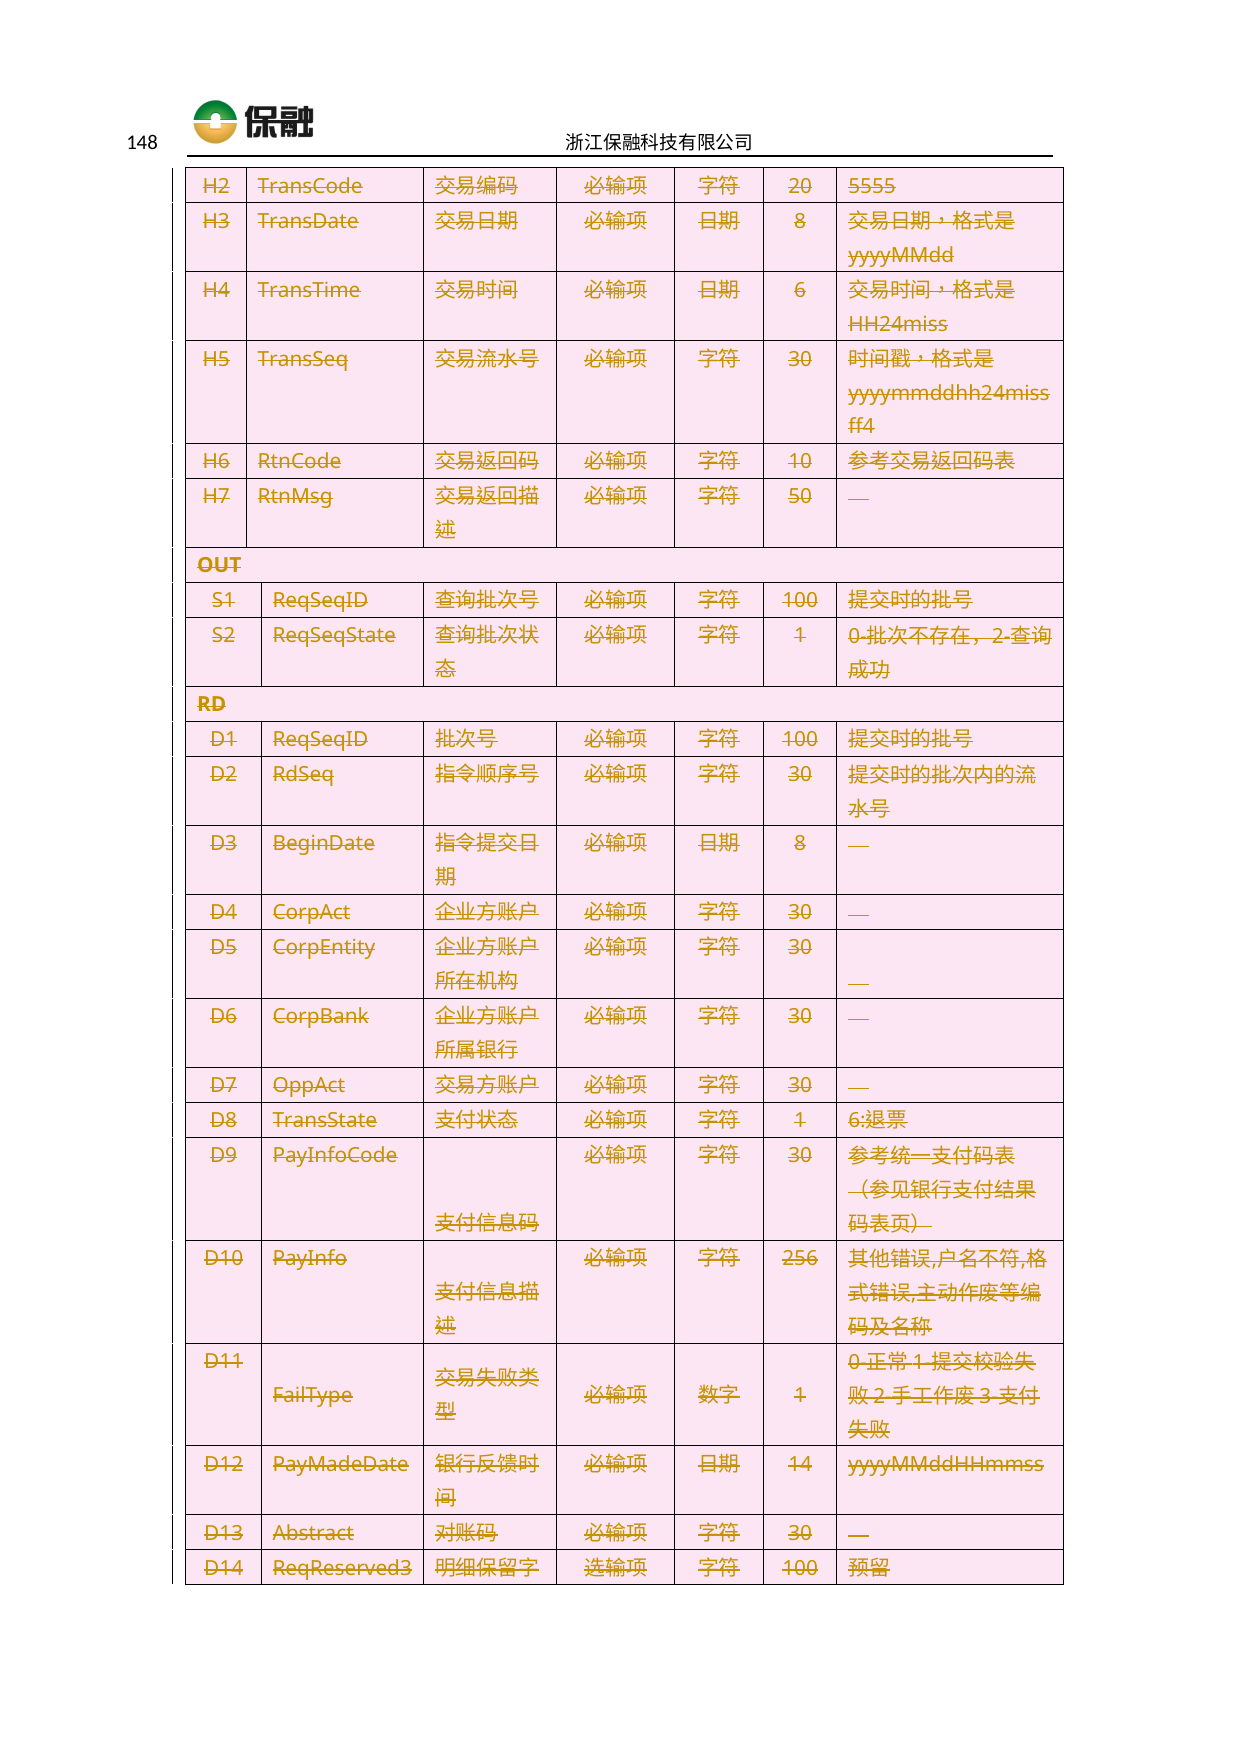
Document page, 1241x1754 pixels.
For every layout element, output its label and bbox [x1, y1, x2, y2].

picture [187, 88, 321, 150]
